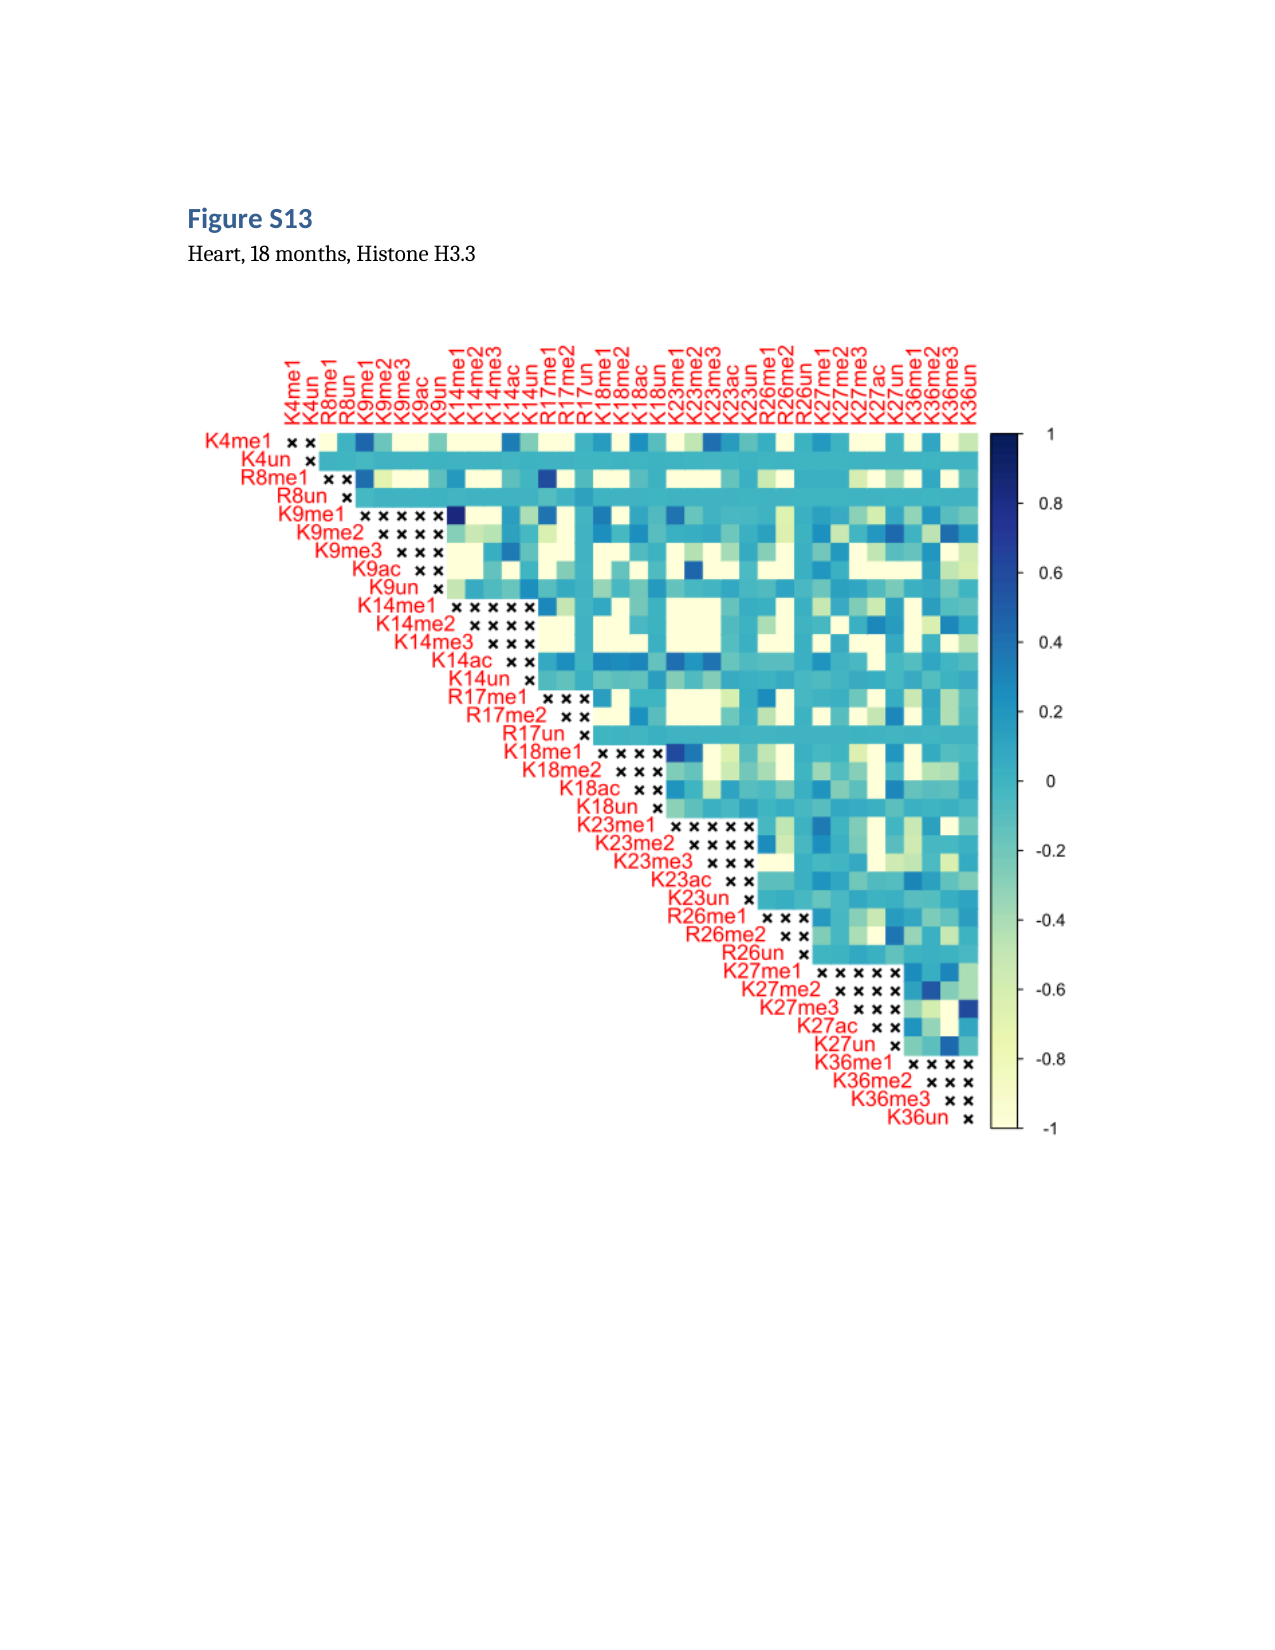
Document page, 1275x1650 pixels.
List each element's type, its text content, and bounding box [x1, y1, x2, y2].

text Heart, 18 months, Histone H3.3 [187, 241, 1087, 267]
picture [187, 292, 1088, 1192]
subtitle Figure S13 [187, 200, 1087, 236]
